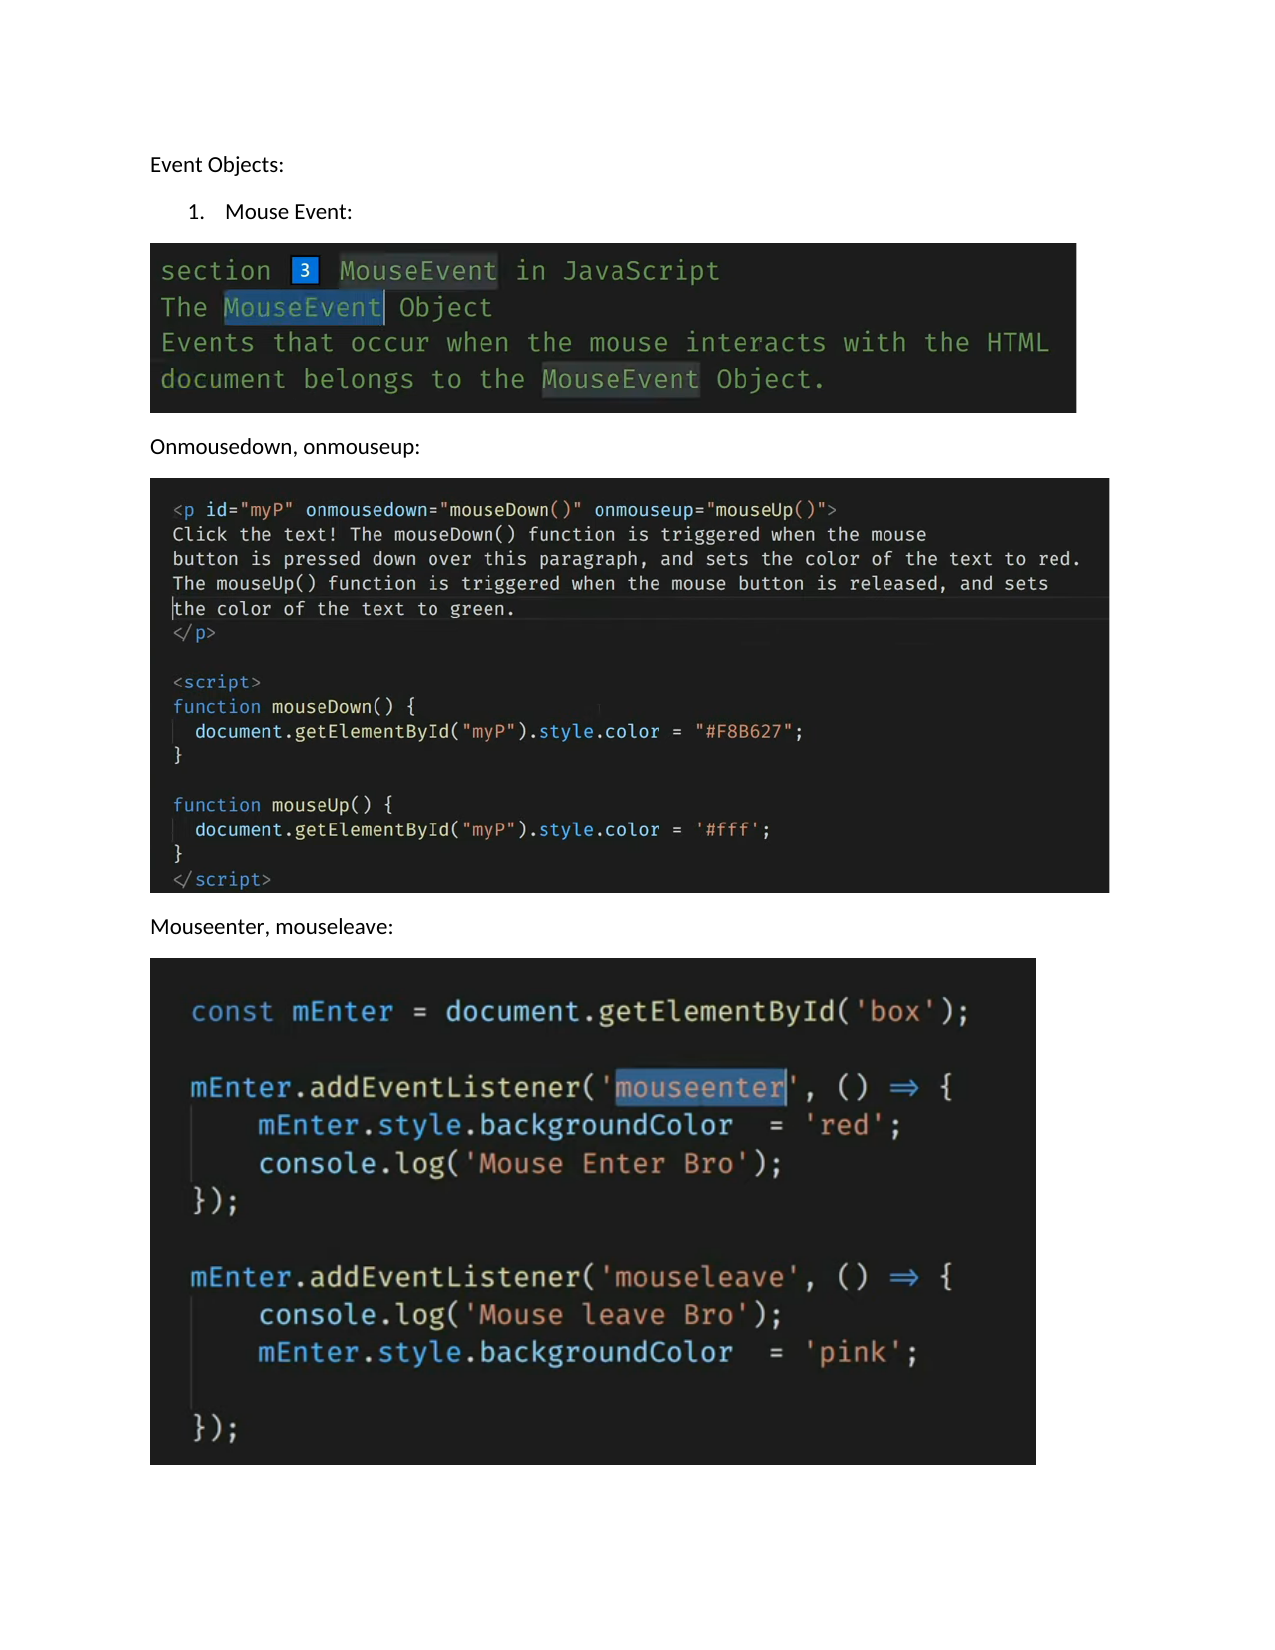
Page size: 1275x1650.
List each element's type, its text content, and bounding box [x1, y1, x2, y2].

picture [150, 243, 1077, 413]
text Onmousedown, onmouseup: [150, 432, 1125, 460]
text Mouseenter, mouseleave: [150, 912, 1125, 940]
text Event Objects: [150, 150, 1125, 178]
list Mouse Event: [187, 197, 1125, 225]
picture [150, 958, 1036, 1465]
picture [150, 478, 1110, 893]
